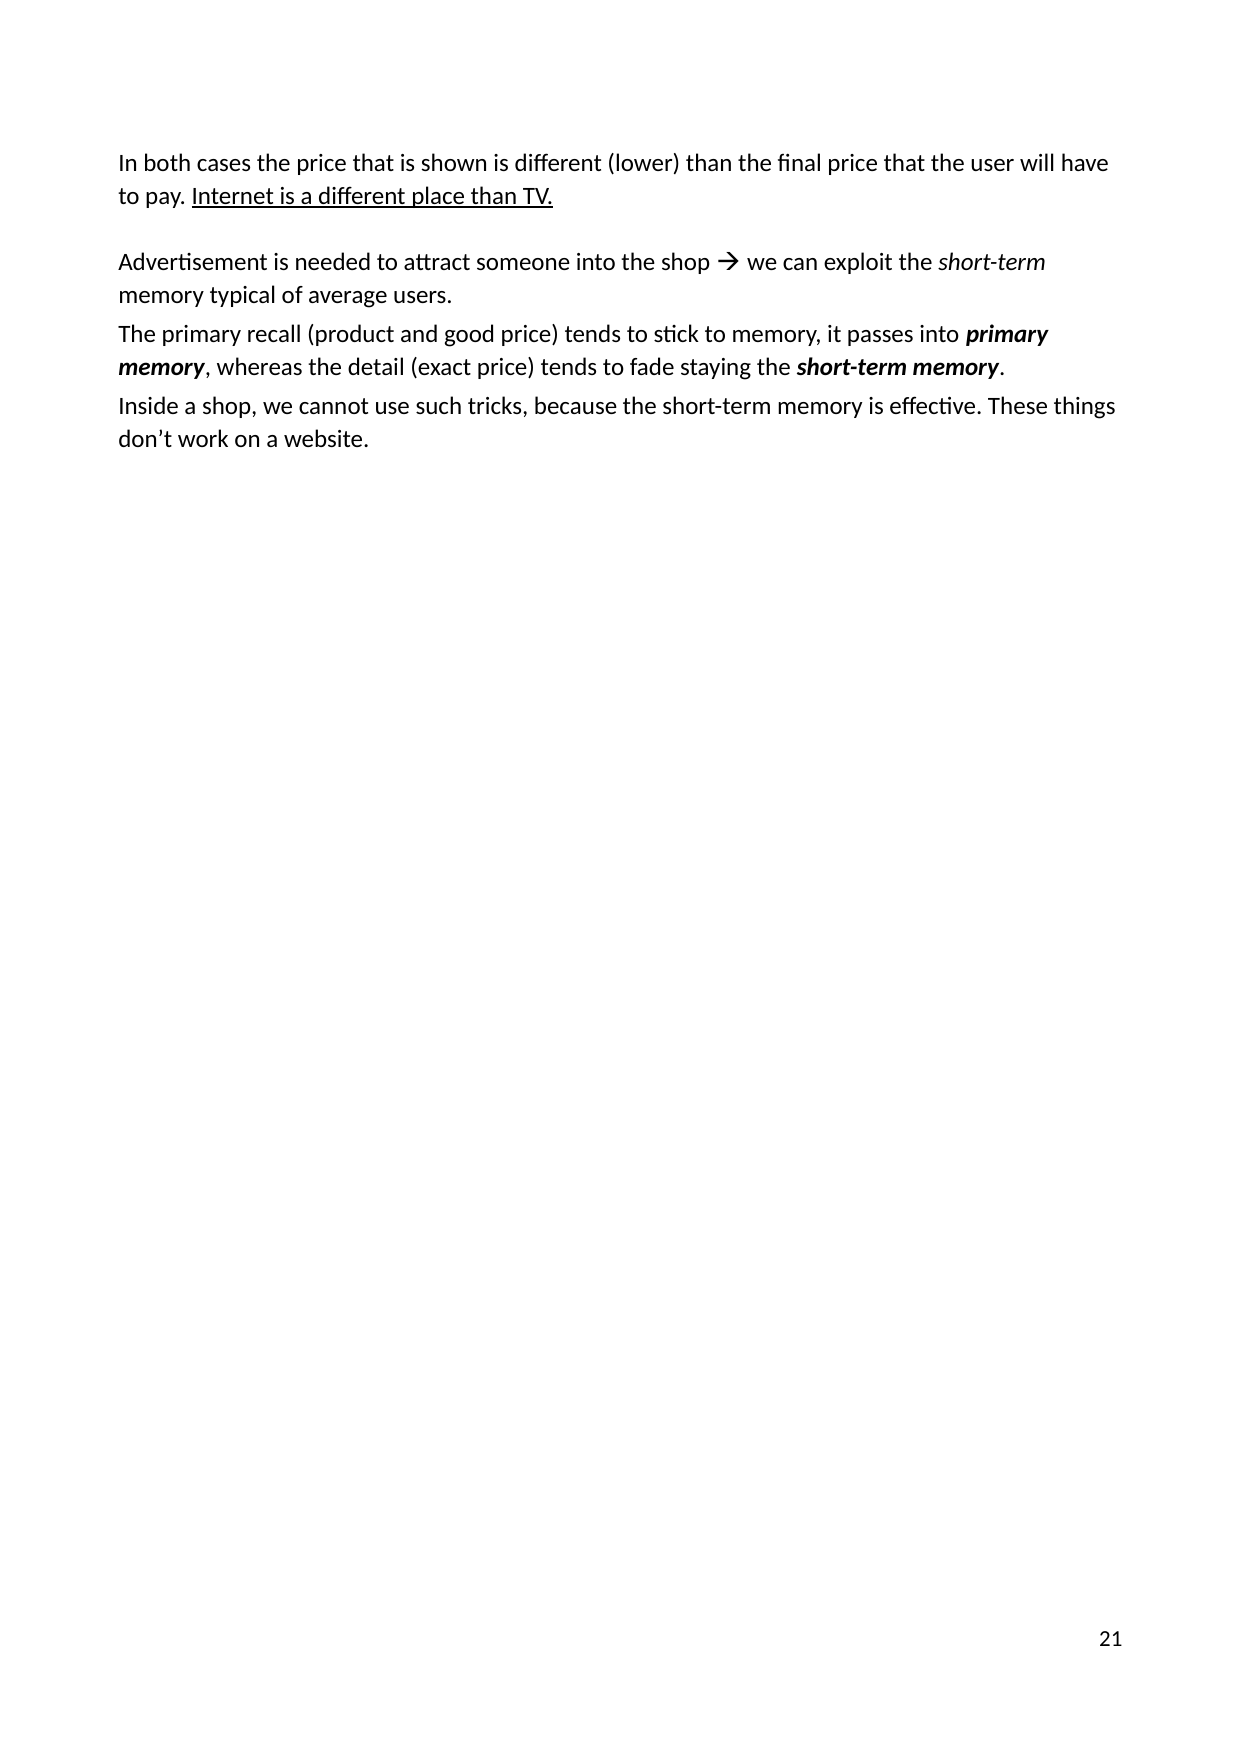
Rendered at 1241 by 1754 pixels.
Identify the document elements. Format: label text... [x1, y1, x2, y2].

text In both cases the price that is shown is different (lower) than the final price that the user will have to pay. Internet is a different place than TV. [118, 148, 1122, 211]
text Inside a shop, we cannot use such tricks, because the short-term memory is effective. These things don’t work on a website. [118, 391, 1122, 454]
text The primary recall (product and good price) tends to stick to memory, it passes into primary memory, whereas the detail (exact price) tends to fade staying the short-term memory. [118, 318, 1122, 382]
text Advertisement is needed to attract someone into the shop we can exploit the short-term memory typical of average users. [118, 246, 1122, 310]
